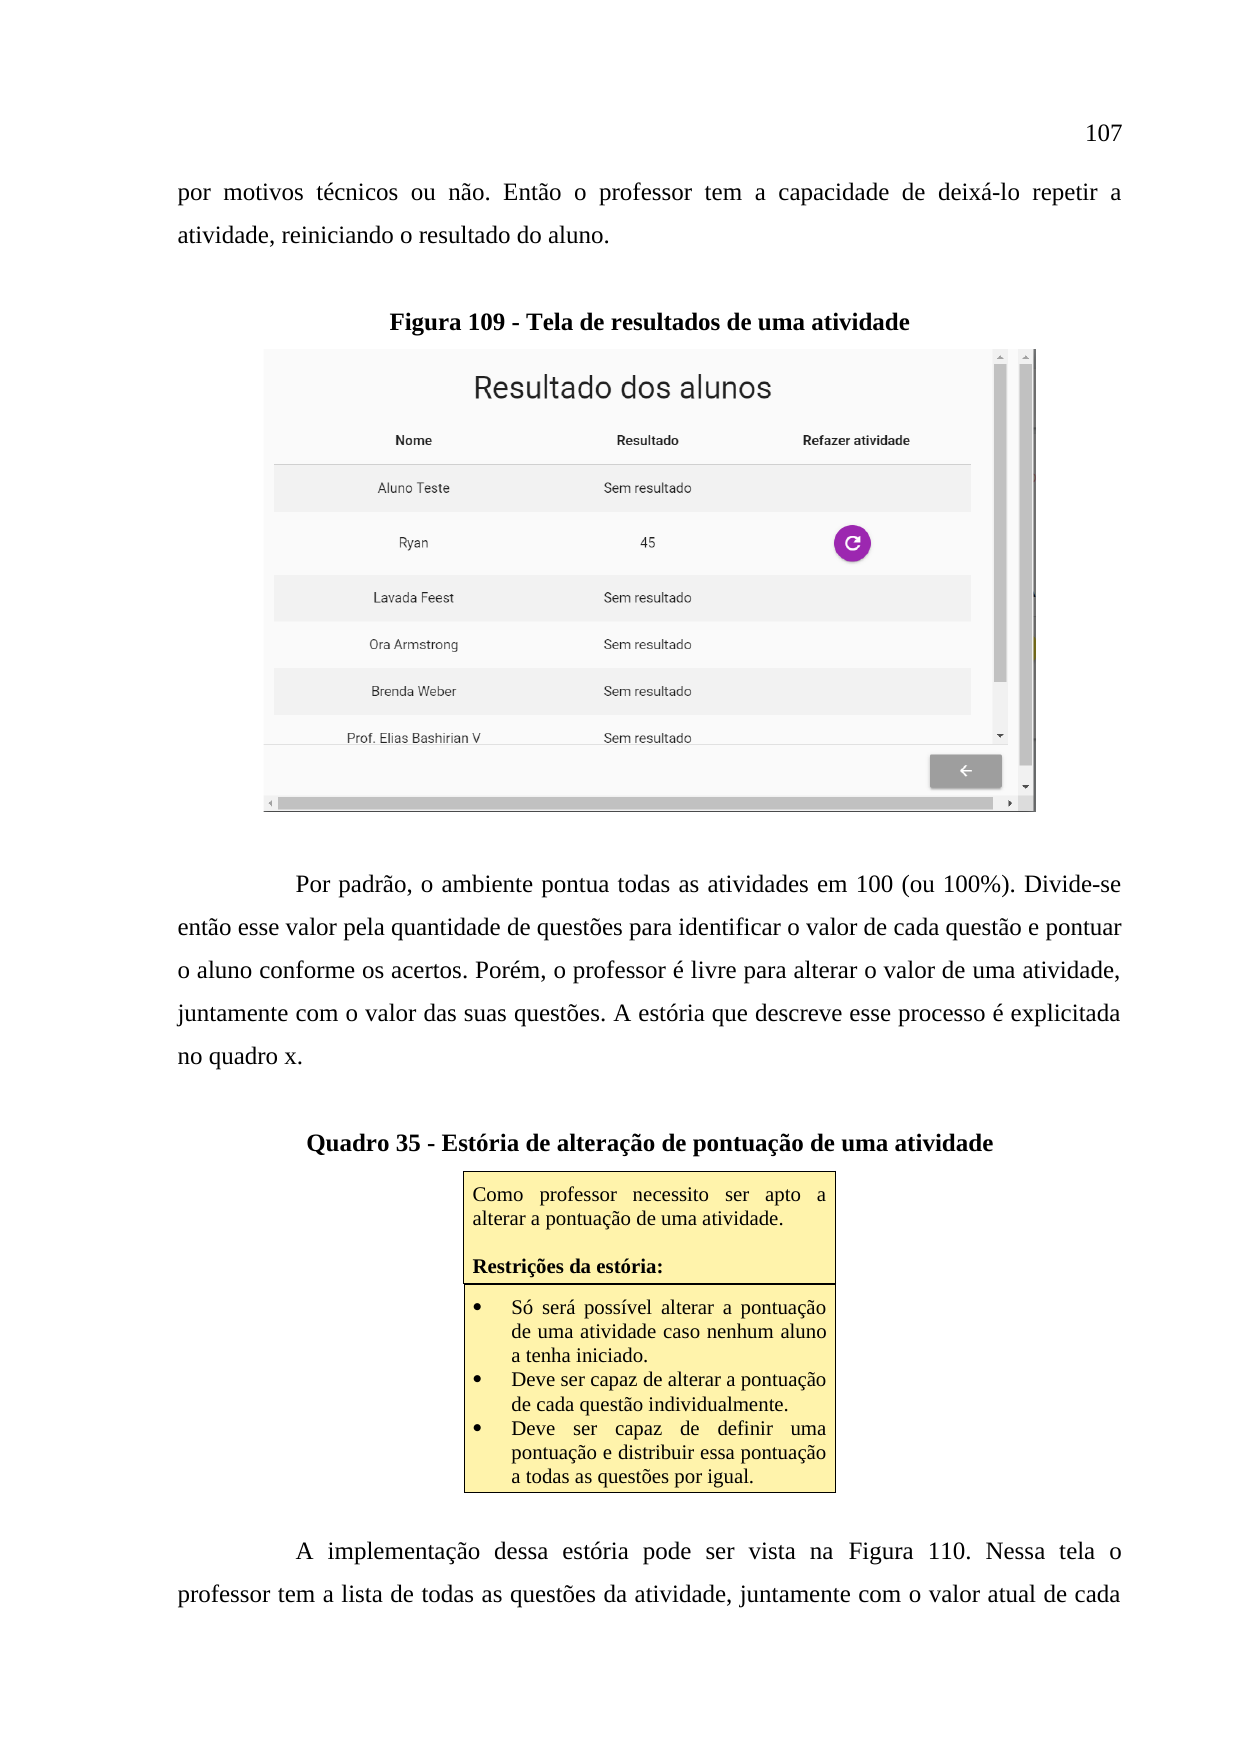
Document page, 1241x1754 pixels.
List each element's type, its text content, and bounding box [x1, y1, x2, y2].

list Deve ser capaz de definir uma pontuação e distribuir essa pontuação a todas as questões por igual. [465, 1404, 835, 1492]
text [177, 177, 1122, 249]
text Por padrão, o ambiente pontua todas as atividades em 100 (ou 100%). Divide-se então esse valor pela quantidade de questões para identificar o valor de cada questão e pontuar o aluno conforme os acertos. Porém, o professor é livre para alterar o valor de uma atividade, juntamente com o valor das suas questões. A estória que descreve esse processo é explicitada no quadro x. [177, 869, 1122, 1070]
list Só será possível alterar a pontuação de uma atividade caso nenhum aluno a tenha iniciado. [465, 1285, 835, 1356]
text Como professor necessito ser apto a alterar a pontuação de uma atividade. [464, 1172, 835, 1219]
picture [263, 349, 1036, 812]
text Restrições da estória: [464, 1243, 835, 1283]
list Deve ser capaz de alterar a pontuação de cada questão individualmente. [465, 1356, 835, 1404]
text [177, 1536, 1122, 1608]
